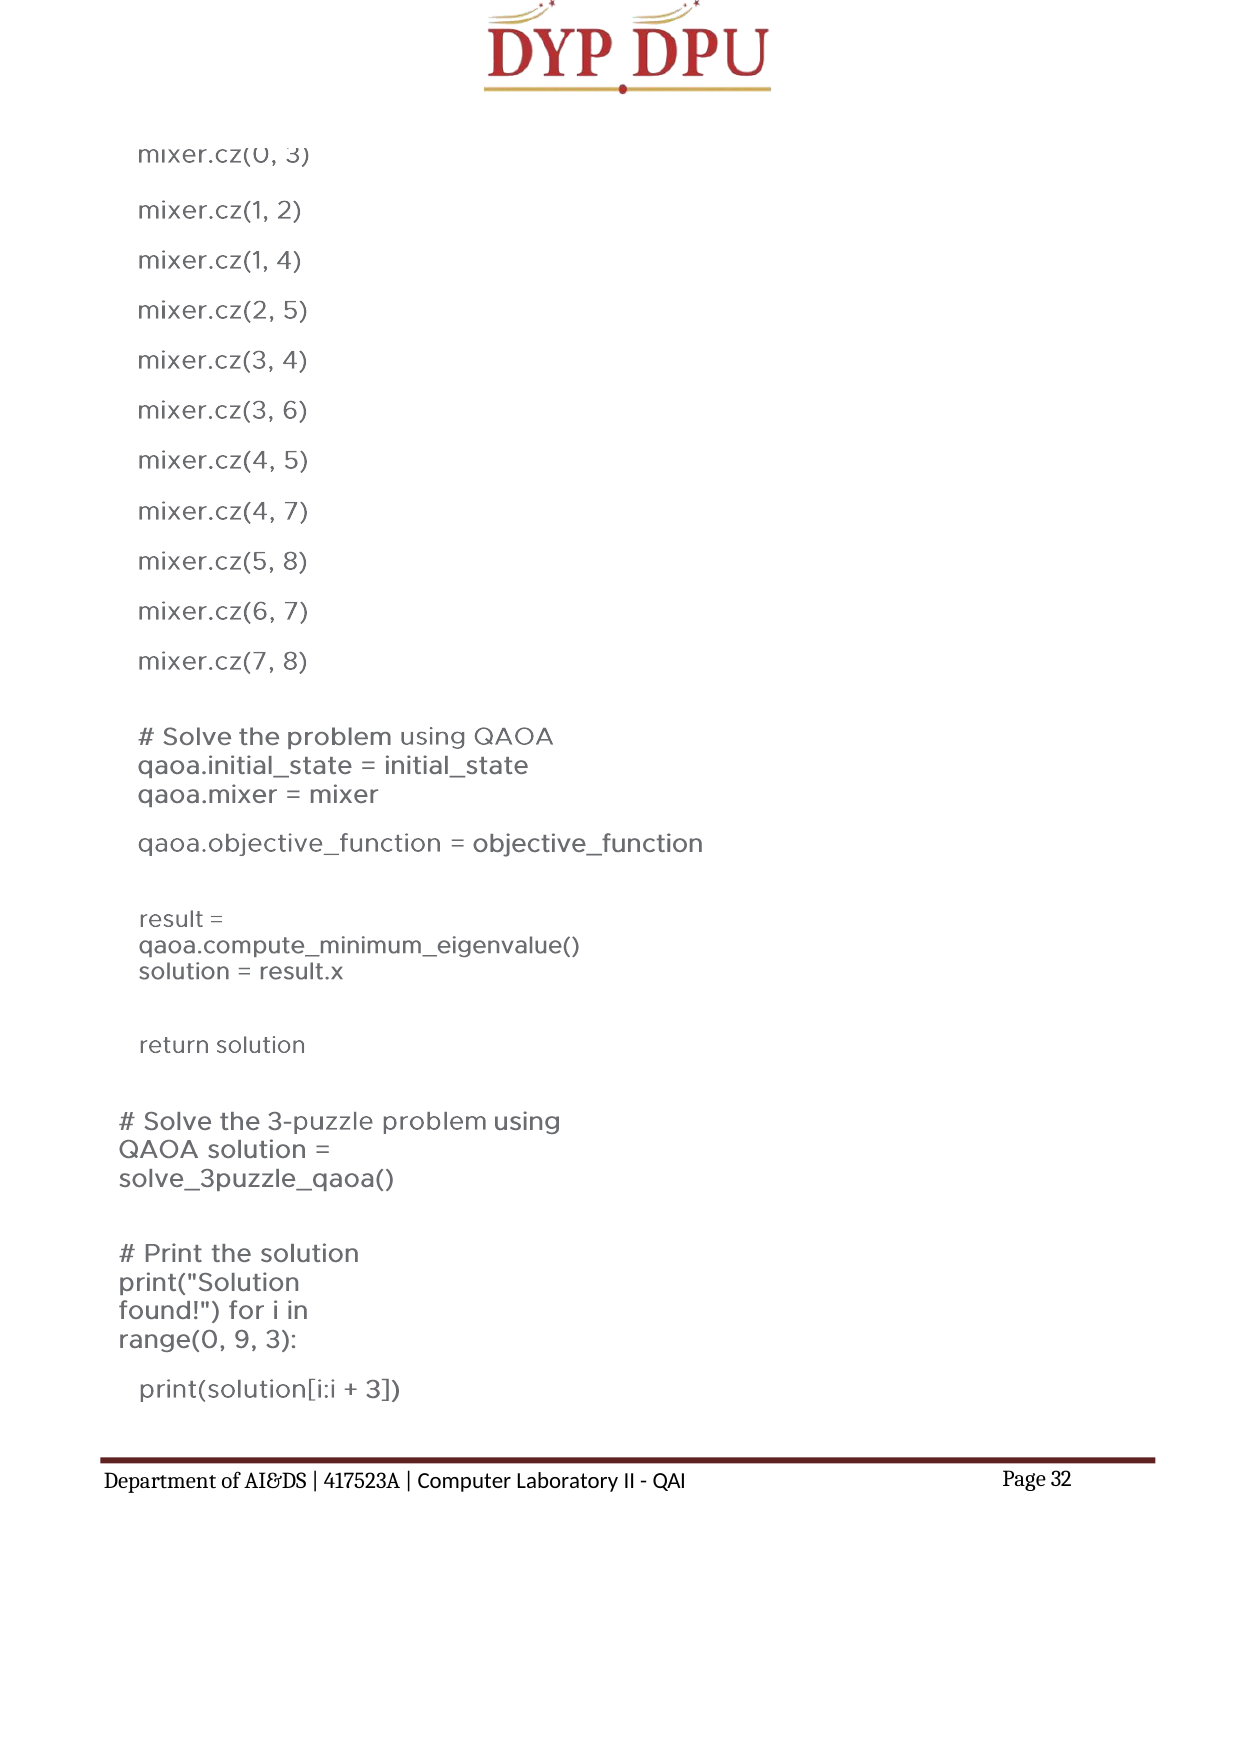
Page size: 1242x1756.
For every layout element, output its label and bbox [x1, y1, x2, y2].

picture [118, 1241, 379, 1267]
picture [483, 0, 772, 95]
picture [138, 908, 238, 932]
picture [137, 399, 319, 424]
picture [137, 449, 320, 474]
picture [137, 549, 319, 575]
picture [137, 650, 319, 675]
picture [137, 148, 321, 168]
picture [138, 960, 354, 984]
picture [137, 198, 313, 224]
picture [138, 934, 600, 958]
picture [137, 298, 319, 324]
picture [118, 1109, 574, 1135]
picture [137, 725, 580, 750]
picture [137, 599, 320, 625]
picture [118, 1298, 327, 1324]
picture [138, 1377, 411, 1403]
picture [118, 1270, 312, 1296]
picture [137, 831, 716, 857]
picture [118, 1327, 309, 1353]
picture [137, 348, 319, 374]
picture [137, 499, 320, 525]
picture [118, 1166, 408, 1192]
picture [137, 248, 314, 274]
picture [137, 753, 548, 779]
picture [138, 1034, 316, 1058]
picture [118, 1137, 352, 1163]
picture [137, 782, 392, 808]
